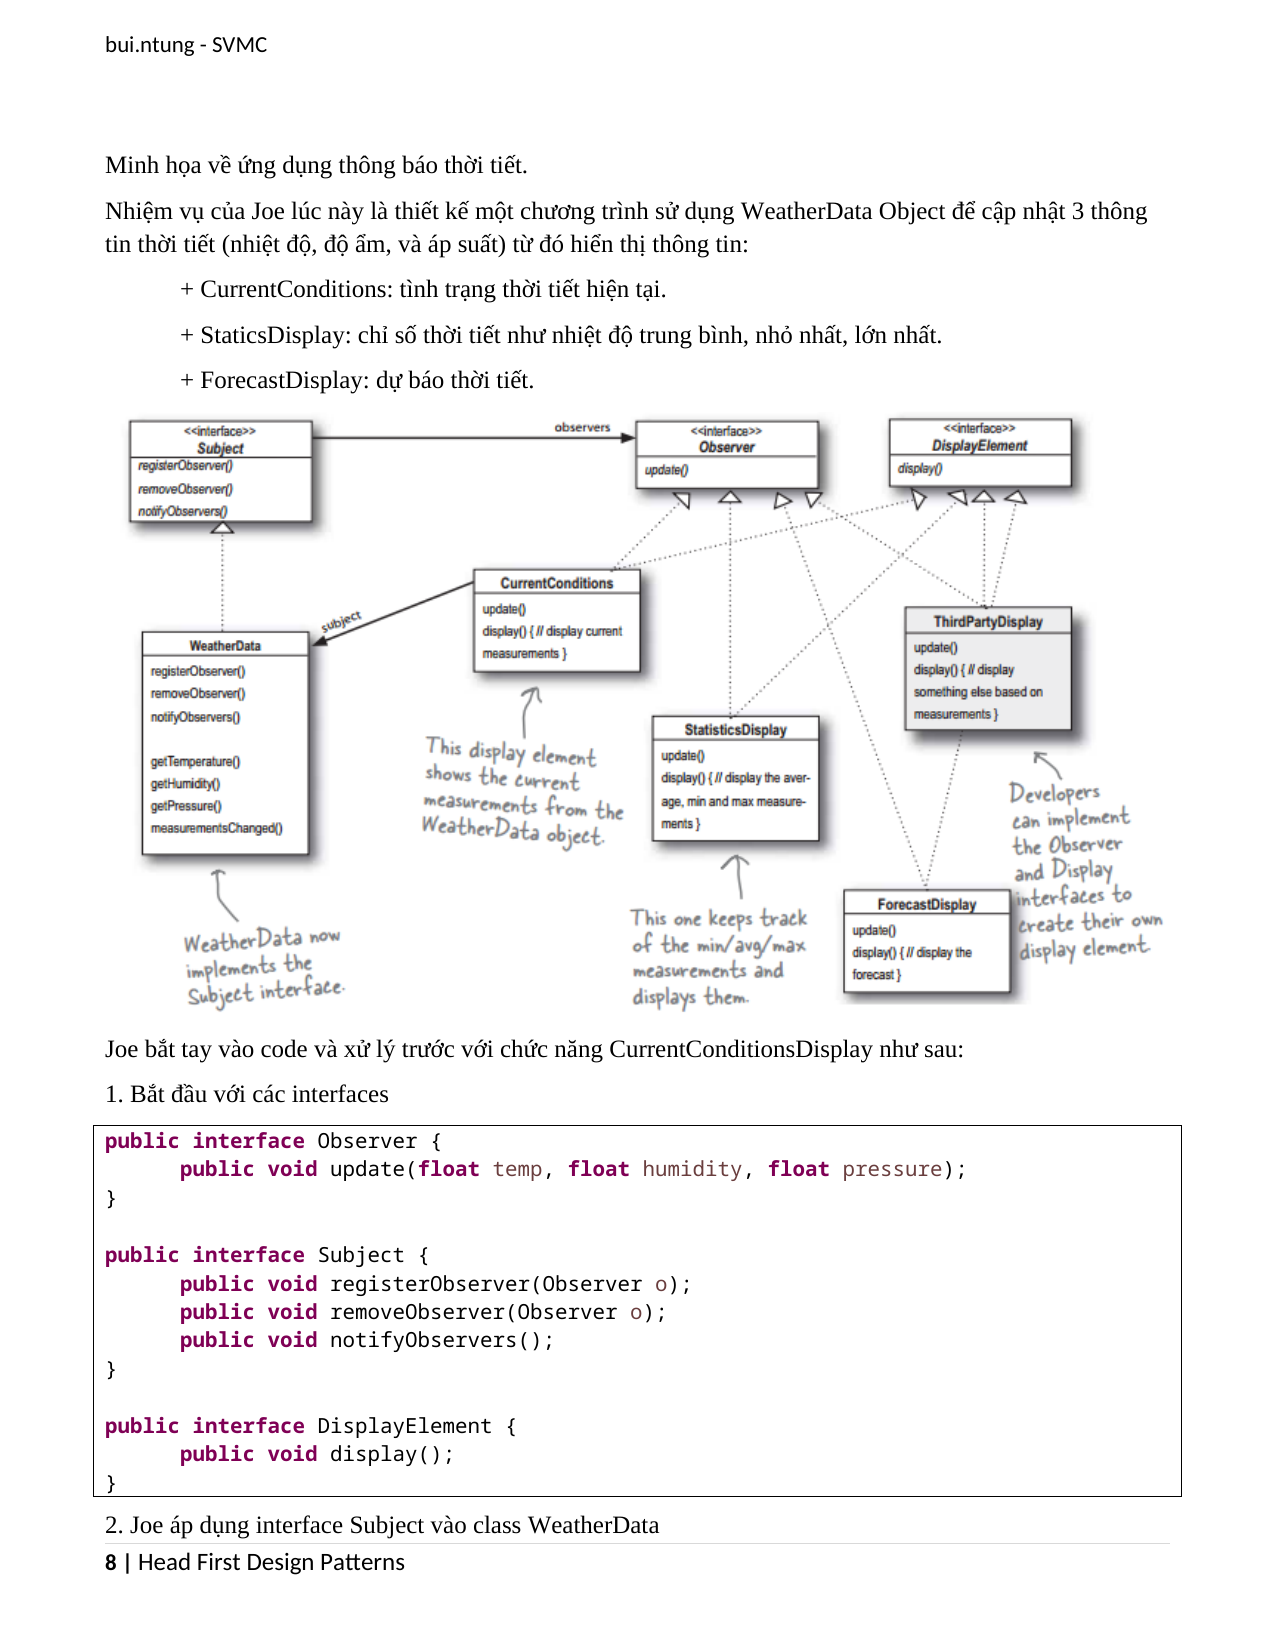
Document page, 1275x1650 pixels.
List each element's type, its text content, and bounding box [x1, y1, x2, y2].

text Nhiệm vụ của Joe lúc này là thiết kế một chương trình sử dụng WeatherData Object để cập nhật 3 thông tin thời tiết (nhiệt độ, độ ẩm, và áp suất) từ đó hiển thị thông tin: [105, 196, 1170, 258]
text Minh họa về ứng dụng thông báo thời tiết. [105, 151, 1170, 179]
text Joe bắt tay vào code và xử lý trước với chức năng CurrentConditionsDisplay như sau: [105, 1034, 1170, 1063]
text + StaticsDisplay: chỉ số thời tiết như nhiệt độ trung bình, nhỏ nhất, lớn nhất. [105, 320, 1170, 349]
text 1. Bắt đầu với các interfaces [105, 1079, 1170, 1108]
picture [105, 411, 1169, 1018]
text + CurrentConditions: tình trạng thời tiết hiện tại. [105, 274, 1170, 303]
text + ForecastDisplay: dự báo thời tiết. [105, 366, 1170, 394]
table_header public interface Observer { public void update(float temp, float humidity, float pressure); } public interface Subject { public void registerObserver(Observer o); public void removeObserver(Observer o); public void notifyObservers(); } public interface DisplayElement { public void display(); } [94, 1126, 1181, 1496]
text 2. Joe áp dụng interface Subject vào class WeatherData [105, 1510, 1170, 1538]
